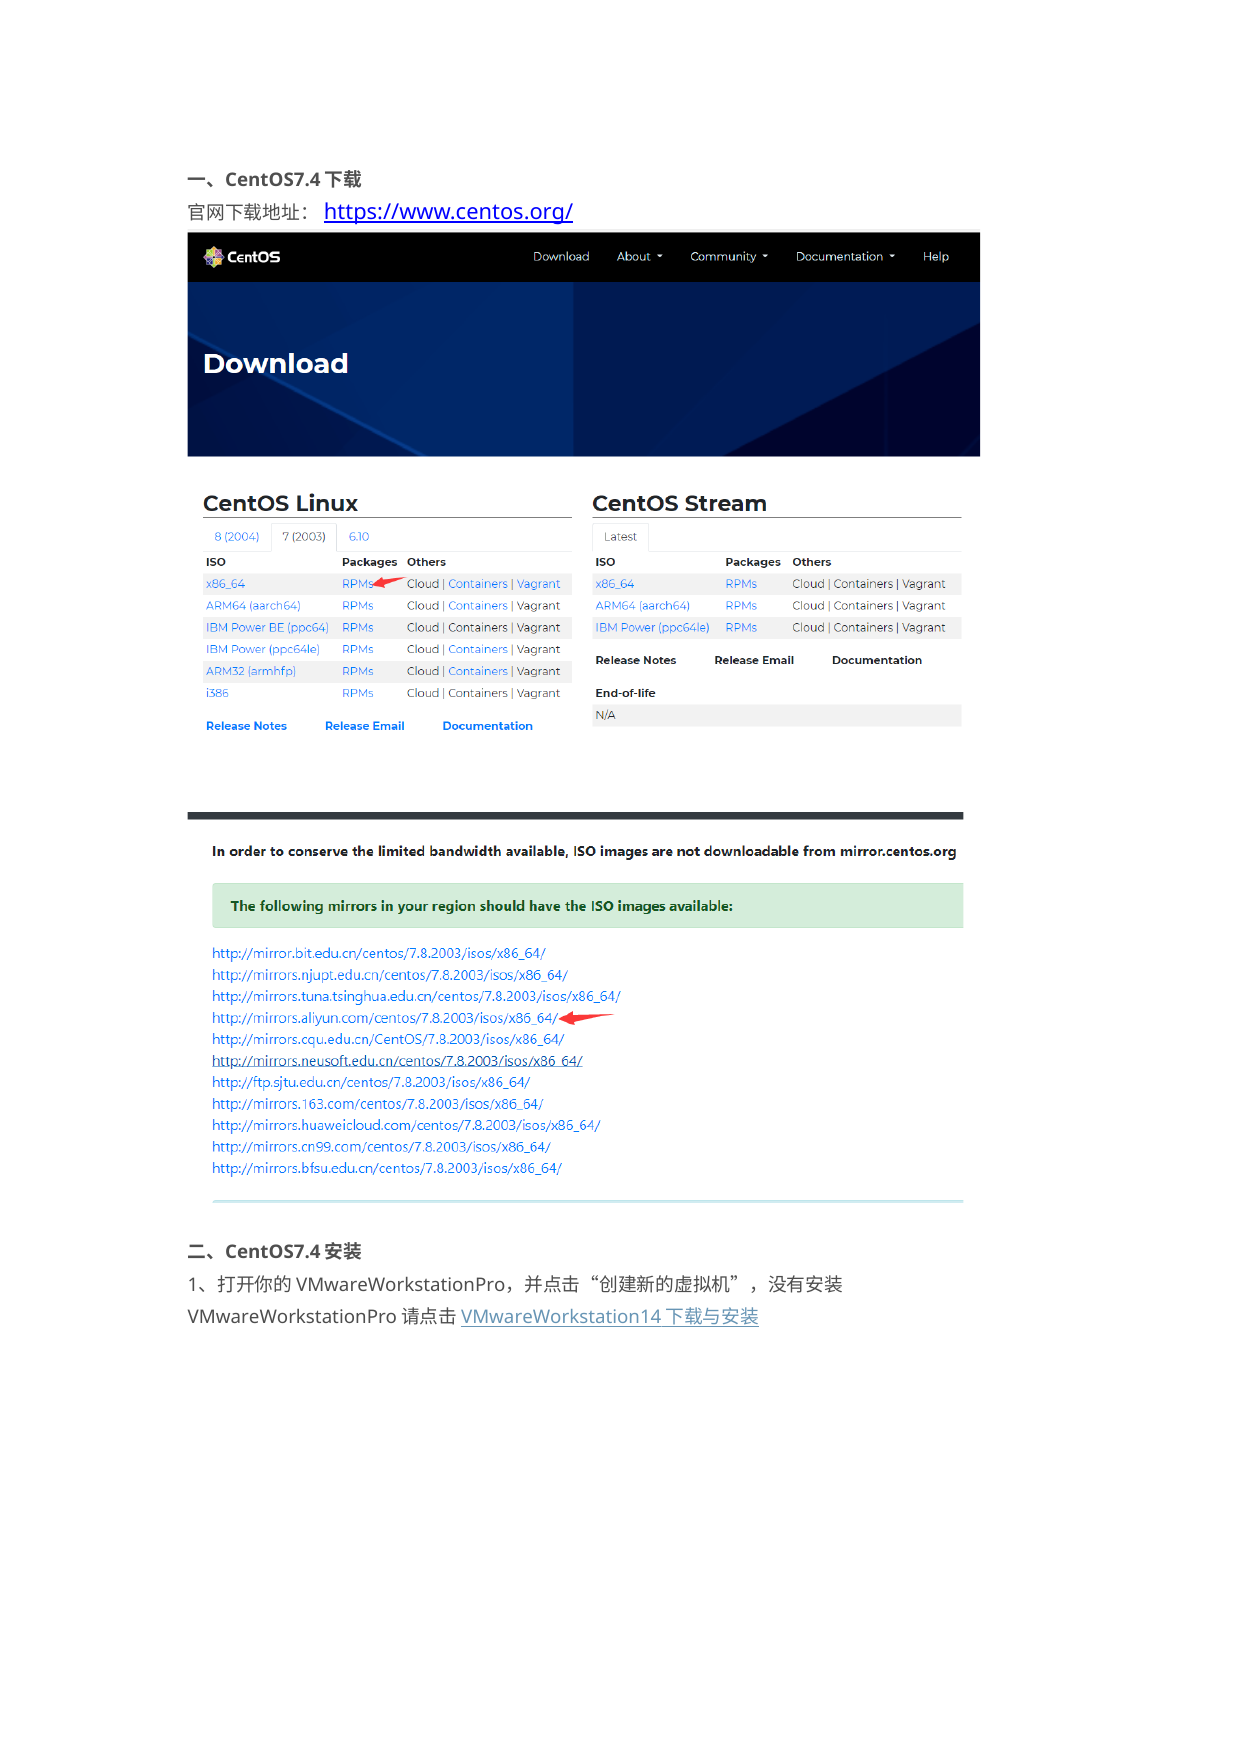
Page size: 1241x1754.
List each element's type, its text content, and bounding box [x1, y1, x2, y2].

text 二、CentOS7.4安装 [187, 1234, 1053, 1267]
picture [187, 227, 980, 750]
text 1、打开你的VMwareWorkstationPro，并点击“创建新的虚拟机”，没有安装VMwareWorkstationPro请点击VMwareWorkstation14下载与安装 [187, 1267, 1053, 1332]
picture [187, 812, 964, 1203]
text 官网下载地址： https://www.centos.org/ [187, 194, 1053, 227]
text 一、CentOS7.4下载 [187, 162, 1053, 194]
